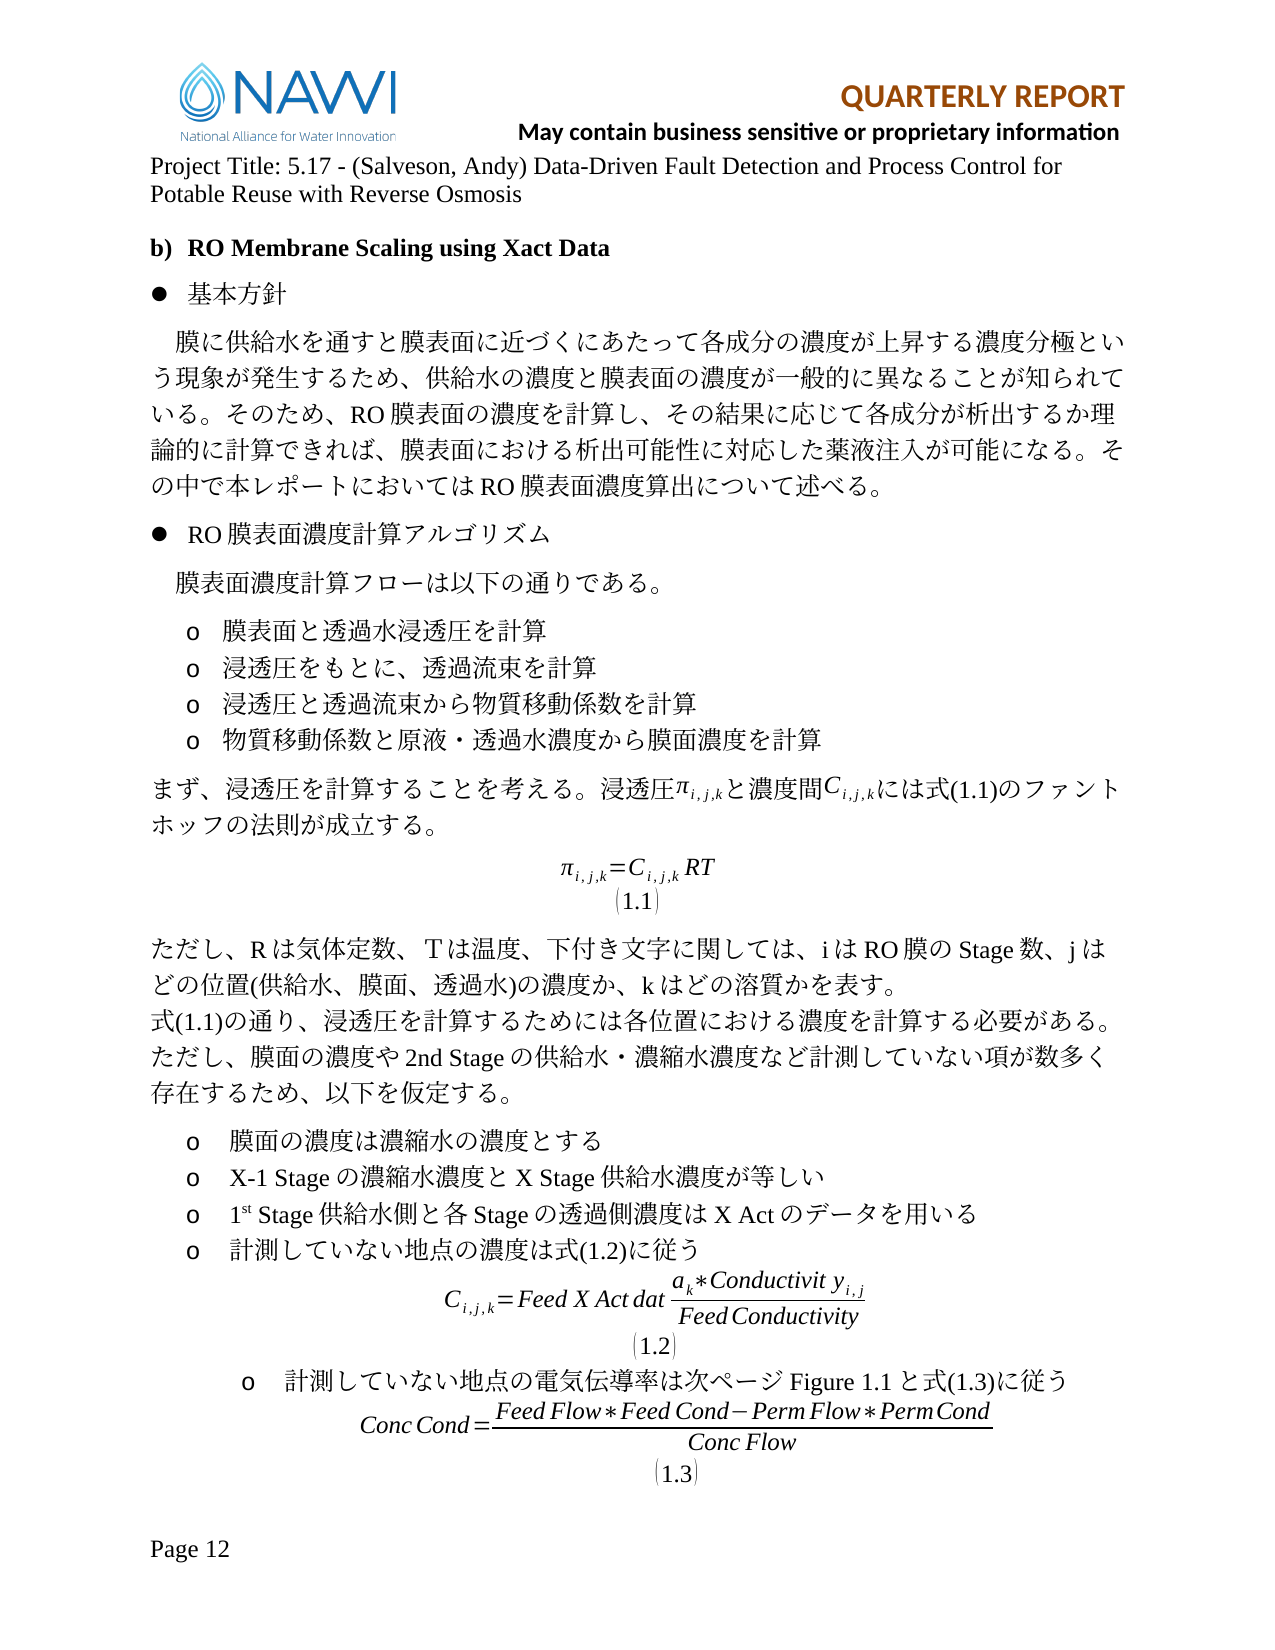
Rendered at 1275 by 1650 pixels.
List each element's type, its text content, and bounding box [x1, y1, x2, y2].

subtitle RO Membrane Scaling using Xact Data [150, 233, 1125, 262]
list 基本方針 [150, 274, 1125, 310]
list 膜表面と透過水浸透圧を計算 [185, 612, 1125, 648]
list 膜面の濃度は濃縮水の濃度とする [185, 1122, 1125, 1158]
text 膜に供給水を通すと膜表面に近づくにあたって各成分の濃度が上昇する濃度分極という現象が発生するため、供給水の濃度と膜表面の濃度が一般的に異なることが知られている。そのため、RO膜表面の濃度を計算し、その結果に応じて各成分が析出するか理論的に計算できれば、膜表面における析出可能性に対応した薬液注入が可能になる。その中で本レポートにおいてはRO膜表面濃度算出について述べる。 [150, 323, 1125, 503]
list 物質移動係数と原液・透過水濃度から膜面濃度を計算 [185, 721, 1125, 757]
list RO膜表面濃度計算アルゴリズム [150, 515, 1125, 551]
list 1st Stage供給水側と各Stageの透過側濃度はX Actのデータを用いる [185, 1194, 1125, 1231]
list 浸透圧をもとに、透過流束を計算 [185, 648, 1125, 684]
list 計測していない地点の濃度は式(1.2)に従う [185, 1231, 1125, 1267]
text まず、浸透圧を計算することを考える。浸透圧と濃度間には式(1.1)のファントホッフの法則が成立する。 [150, 769, 1125, 841]
list X-1 Stageの濃縮水濃度とX Stage供給水濃度が等しい [185, 1158, 1125, 1194]
text 膜表面濃度計算フローは以下の通りである。 [150, 563, 1125, 599]
list 計測していない地点の電気伝導率は次ページFigure 1.1と式(1.3)に従う [185, 1361, 1125, 1488]
list 浸透圧と透過流束から物質移動係数を計算 [185, 684, 1125, 721]
text ただし、Rは気体定数、Ｔは温度、下付き文字に関しては、iはRO膜のStage数、jはどの位置(供給水、膜面、透過水)の濃度か、kはどの溶質かを表す。 式(1.1)の通り、浸透圧を計算するためには各位置における濃度を計算する必要がある。ただし、膜面の濃度や2nd Stageの供給水・濃縮水濃度など計測していない項が数多く存在するため、以下を仮定する。 [150, 929, 1125, 1109]
